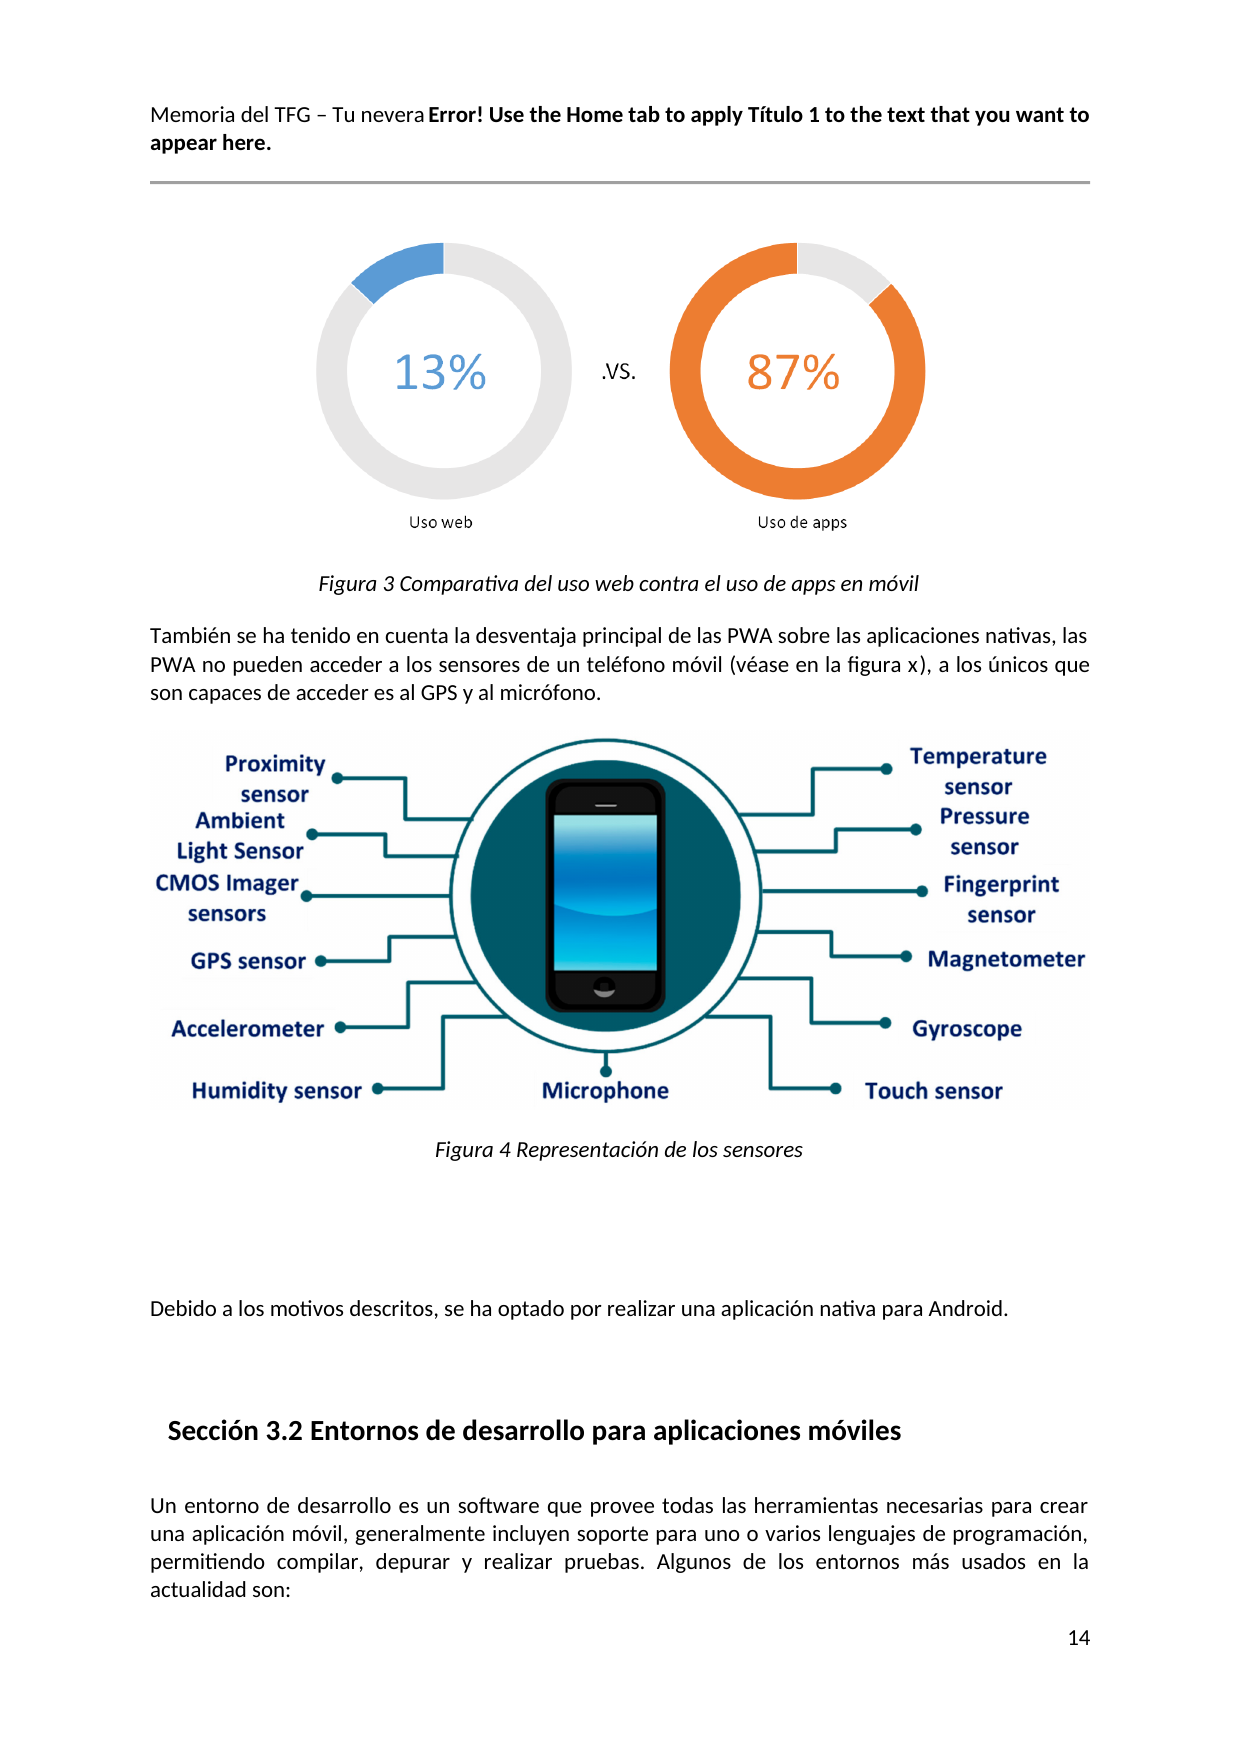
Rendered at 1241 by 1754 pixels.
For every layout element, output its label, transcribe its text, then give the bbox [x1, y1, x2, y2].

text Figura 4 Representación de los sensores [150, 1135, 1090, 1163]
text También se ha tenido en cuenta la desventaja principal de las PWA sobre las aplicaciones nativas, las PWA no pueden acceder a los sensores de un teléfono móvil (véase en la figura x), a los únicos que son capaces de acceder es al GPS y al micrófono. [150, 622, 1090, 706]
subtitle Entornos de desarrollo para aplicaciones móviles [168, 1412, 1090, 1448]
picture [281, 234, 960, 544]
text Figura 3 Comparativa del uso web contra el uso de apps en móvil [150, 569, 1090, 597]
text Debido a los motivos descritos, se ha optado por realizar una aplicación nativa para Android. [150, 1294, 1090, 1322]
text Un entorno de desarrollo es un software que provee todas las herramientas necesarias para crear una aplicación móvil, generalmente incluyen soporte para uno o varios lenguajes de programación, permitiendo compilar, depurar y realizar pruebas. Algunos de los entornos más usados en la actualidad son: [150, 1491, 1090, 1603]
picture [150, 730, 1091, 1110]
